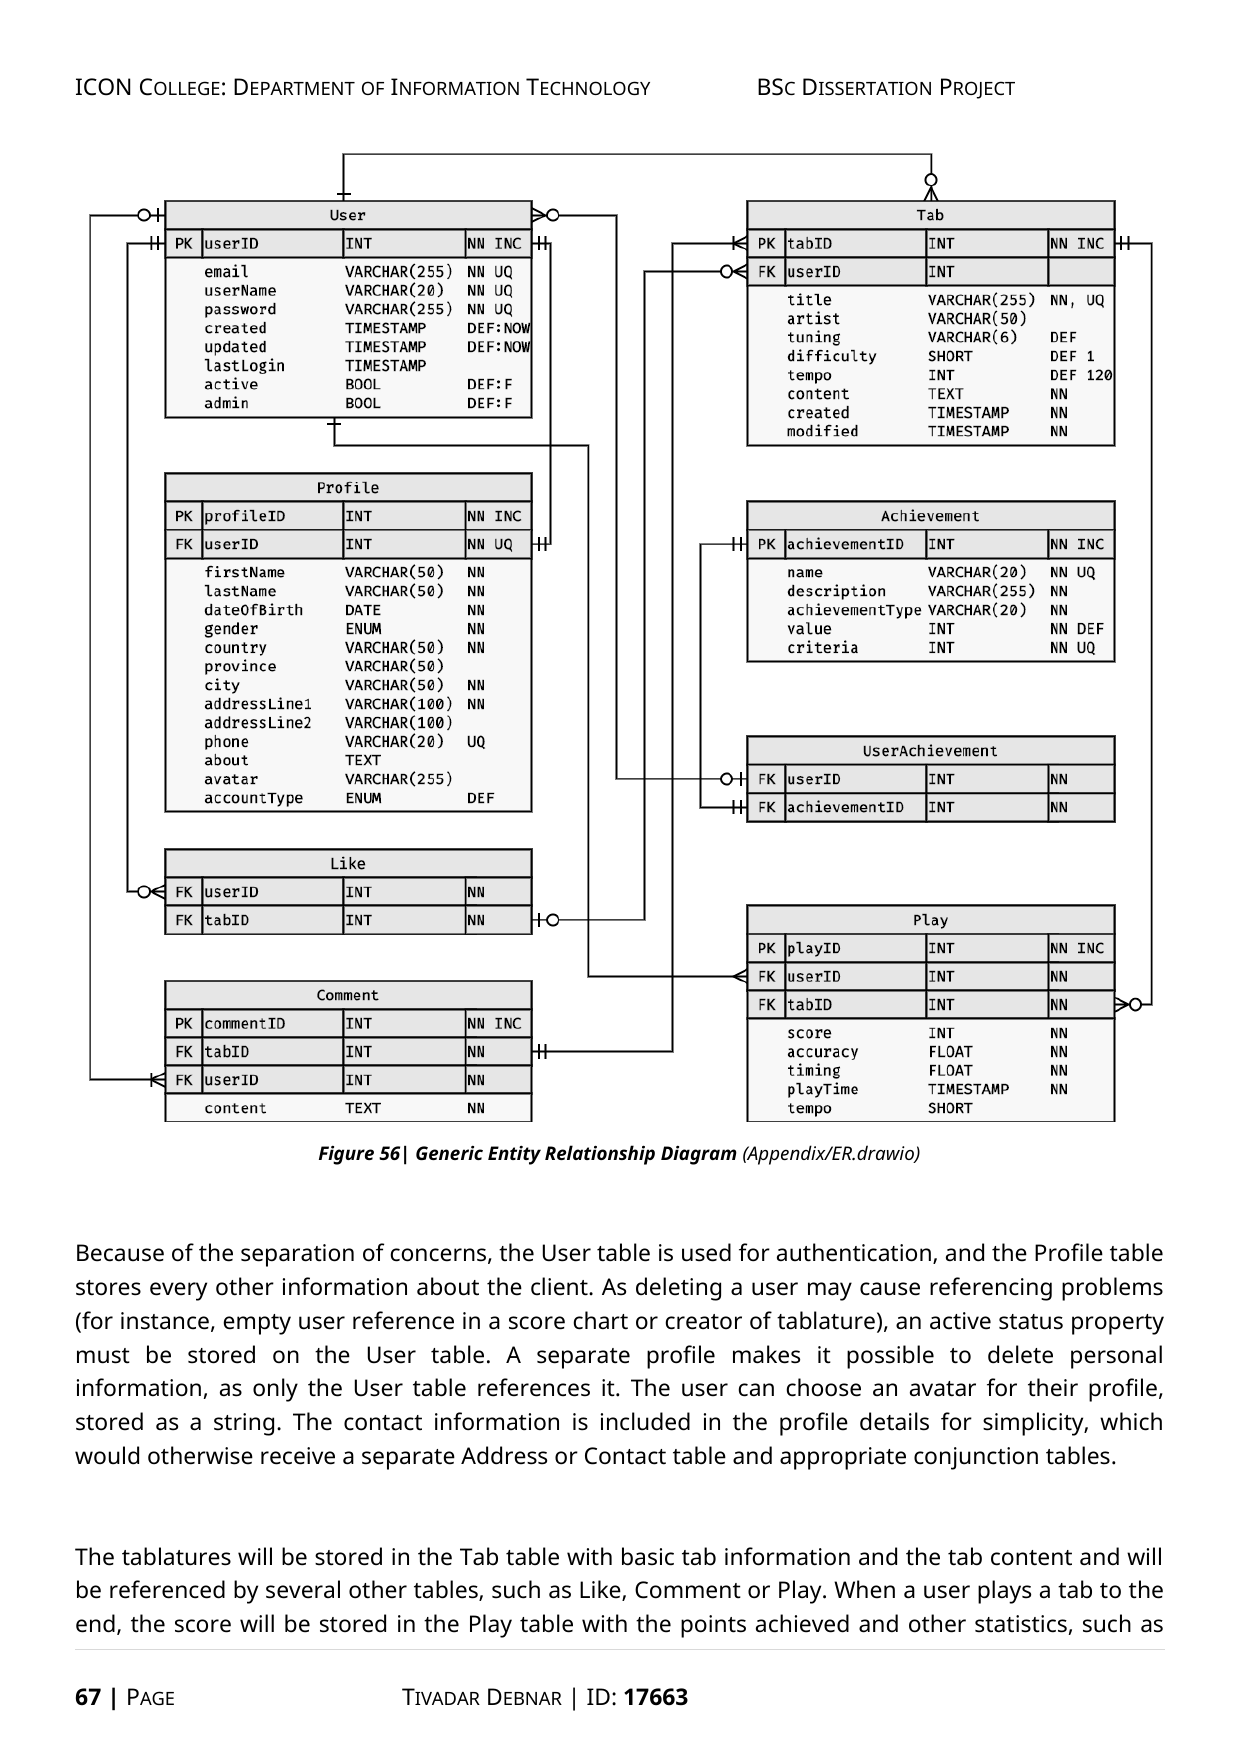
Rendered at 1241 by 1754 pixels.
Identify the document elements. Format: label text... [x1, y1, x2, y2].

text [75, 1541, 1165, 1639]
text Because of the separation of concerns, the User table is used for authentication, and the Profile table stores every other information about the client. As deleting a user may cause referencing problems (for instance, empty user reference in a score chart or creator of tablature), an active status property must be stored on the User table. A separate profile makes it possible to delete personal information, as only the User table references it. The user can choose an avatar for their profile, stored as a string. The contact information is included in the profile details for simplicity, which would otherwise receive a separate Address or Contact table and appropriate conjunction tables. [75, 1237, 1165, 1471]
picture [75, 139, 1166, 1122]
